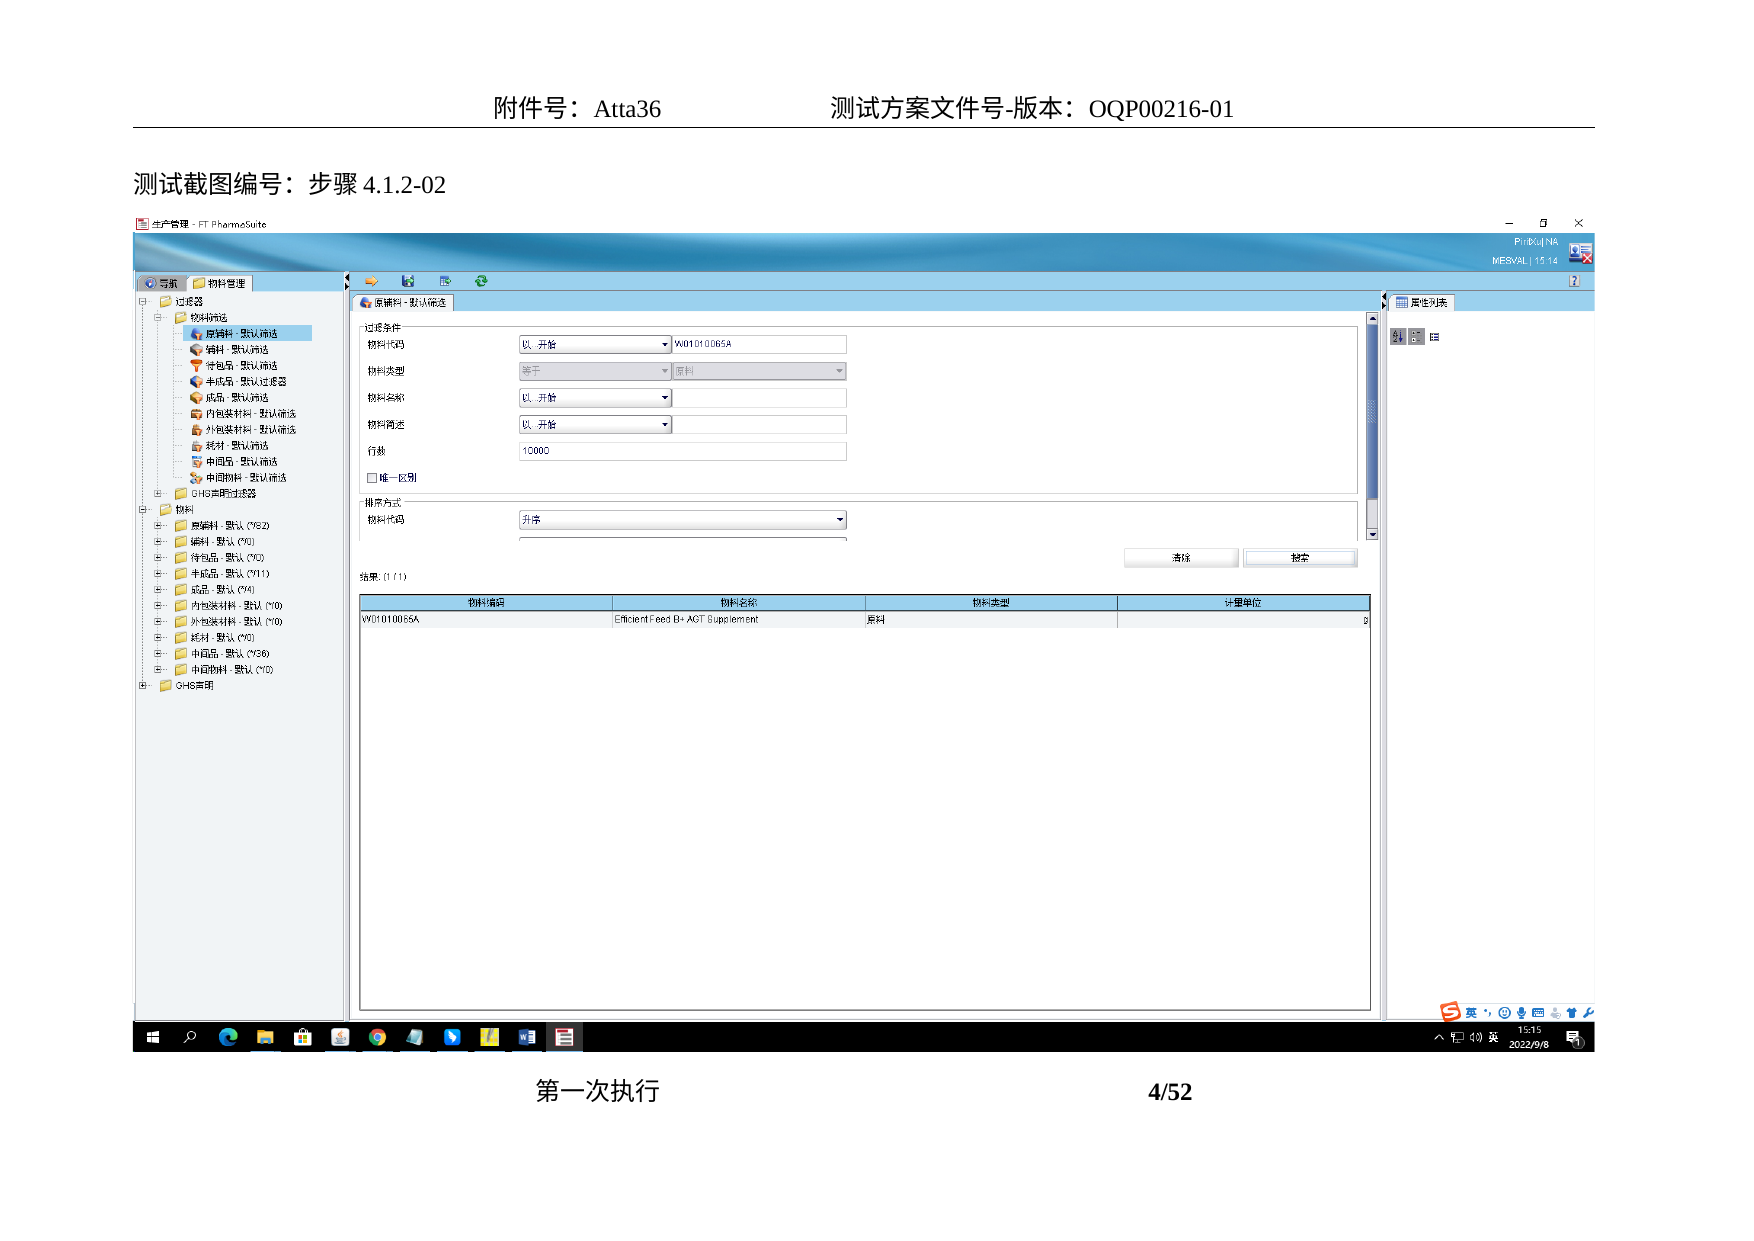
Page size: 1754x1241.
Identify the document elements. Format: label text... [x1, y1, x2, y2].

picture [132, 215, 1595, 1052]
text 测试截图编号：步骤4.1.2-02 [133, 150, 1595, 215]
